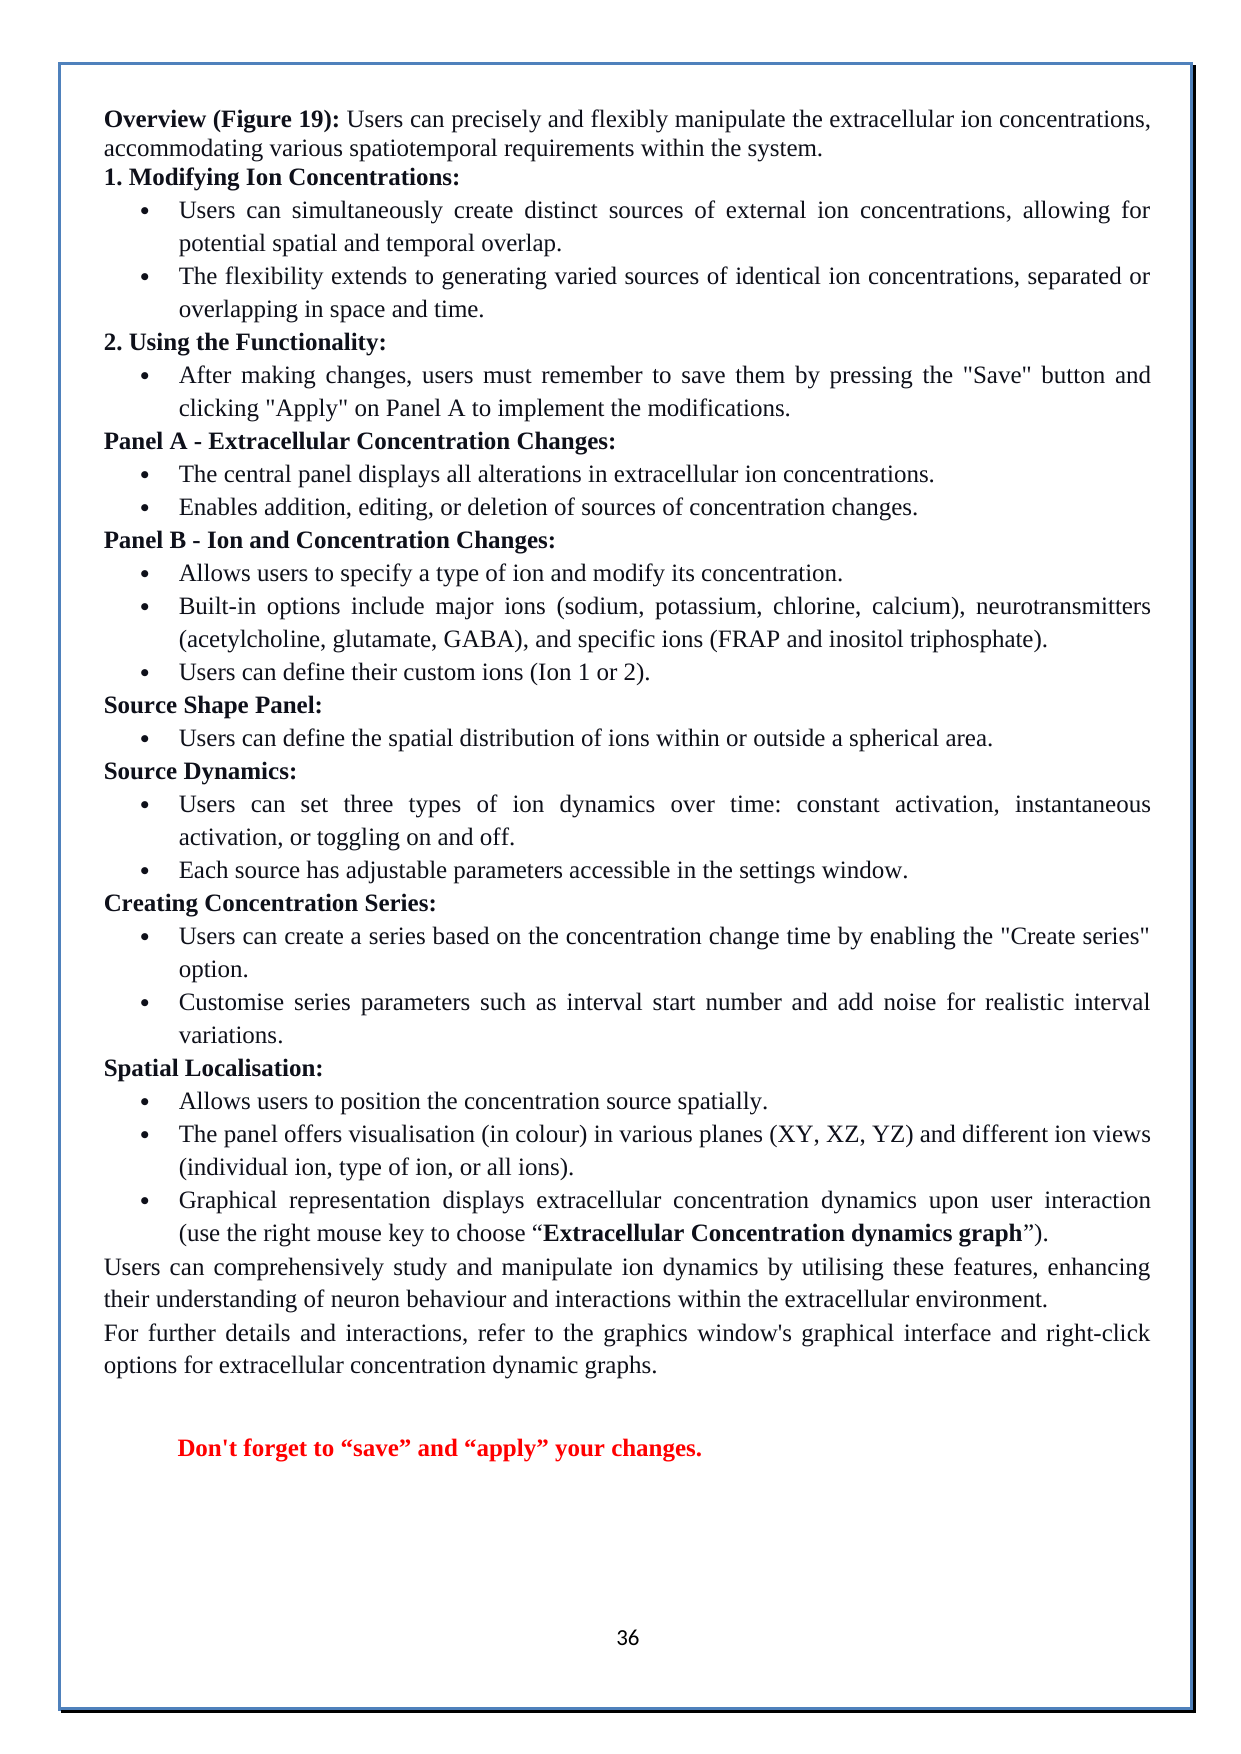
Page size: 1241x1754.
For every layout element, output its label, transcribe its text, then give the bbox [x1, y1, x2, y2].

list Users can define the spatial distribution of ions within or outside a spherical area. [141, 723, 1152, 752]
text Panel B - Ion and Concentration Changes: [103, 525, 1152, 554]
text Source Dynamics: [103, 756, 1152, 785]
list Users can define their custom ions (Ion 1 or 2). [141, 657, 1152, 686]
text Overview (Figure 19): Users can precisely and flexibly manipulate the extracellular ion concentrations, accommodating various spatiotemporal requirements within the system. [103, 104, 1152, 162]
text 2. Using the Functionality: [103, 327, 1152, 356]
list The panel offers visualisation (in colour) in various planes (XY, XZ, YZ) and different ion views (individual ion, type of ion, or all ions). [141, 1119, 1152, 1181]
list Allows users to specify a type of ion and modify its concentration. [141, 558, 1152, 587]
list Enables addition, editing, or deletion of sources of concentration changes. [141, 492, 1152, 521]
text Spatial Localisation: [103, 1053, 1152, 1082]
list Allows users to position the concentration source spatially. [141, 1086, 1152, 1115]
list Graphical representation displays extracellular concentration dynamics upon user interaction (use the right mouse key to choose “Extracellular Concentration dynamics graph”). [141, 1186, 1152, 1247]
list Each source has adjustable parameters accessible in the settings window. [141, 855, 1152, 884]
list Users can set three types of ion dynamics over time: constant activation, instantaneous activation, or toggling on and off. [141, 789, 1152, 851]
text 1. Modifying Ion Concentrations: [103, 162, 1152, 191]
list After making changes, users must remember to save them by pressing the "Save" button and clicking "Apply" on Panel A to implement the modifications. [141, 360, 1152, 422]
list Users can simultaneously create distinct sources of external ion concentrations, allowing for potential spatial and temporal overlap. [141, 195, 1152, 257]
text Don't forget to “save” and “apply” your changes. [103, 1433, 1122, 1462]
text Panel A - Extracellular Concentration Changes: [103, 426, 1152, 455]
text Creating Concentration Series: [103, 888, 1152, 917]
text For further details and interactions, refer to the graphics window's graphical interface and right-click options for extracellular concentration dynamic graphs. [103, 1318, 1152, 1379]
text Source Shape Panel: [103, 690, 1152, 719]
text Users can comprehensively study and manipulate ion dynamics by utilising these features, enhancing their understanding of neuron behaviour and interactions within the extracellular environment. [103, 1252, 1152, 1313]
list Users can create a series based on the concentration change time by enabling the "Create series" option. [141, 921, 1152, 983]
list The flexibility extends to generating varied sources of identical ion concentrations, separated or overlapping in space and time. [141, 261, 1152, 323]
list Customise series parameters such as interval start number and add noise for realistic interval variations. [141, 987, 1152, 1049]
list Built-in options include major ions (sodium, potassium, chlorine, calcium), neurotransmitters (acetylcholine, glutamate, GABA), and specific ions (FRAP and inositol triphosphate). [141, 591, 1152, 653]
list The central panel displays all alterations in extracellular ion concentrations. [141, 459, 1152, 488]
